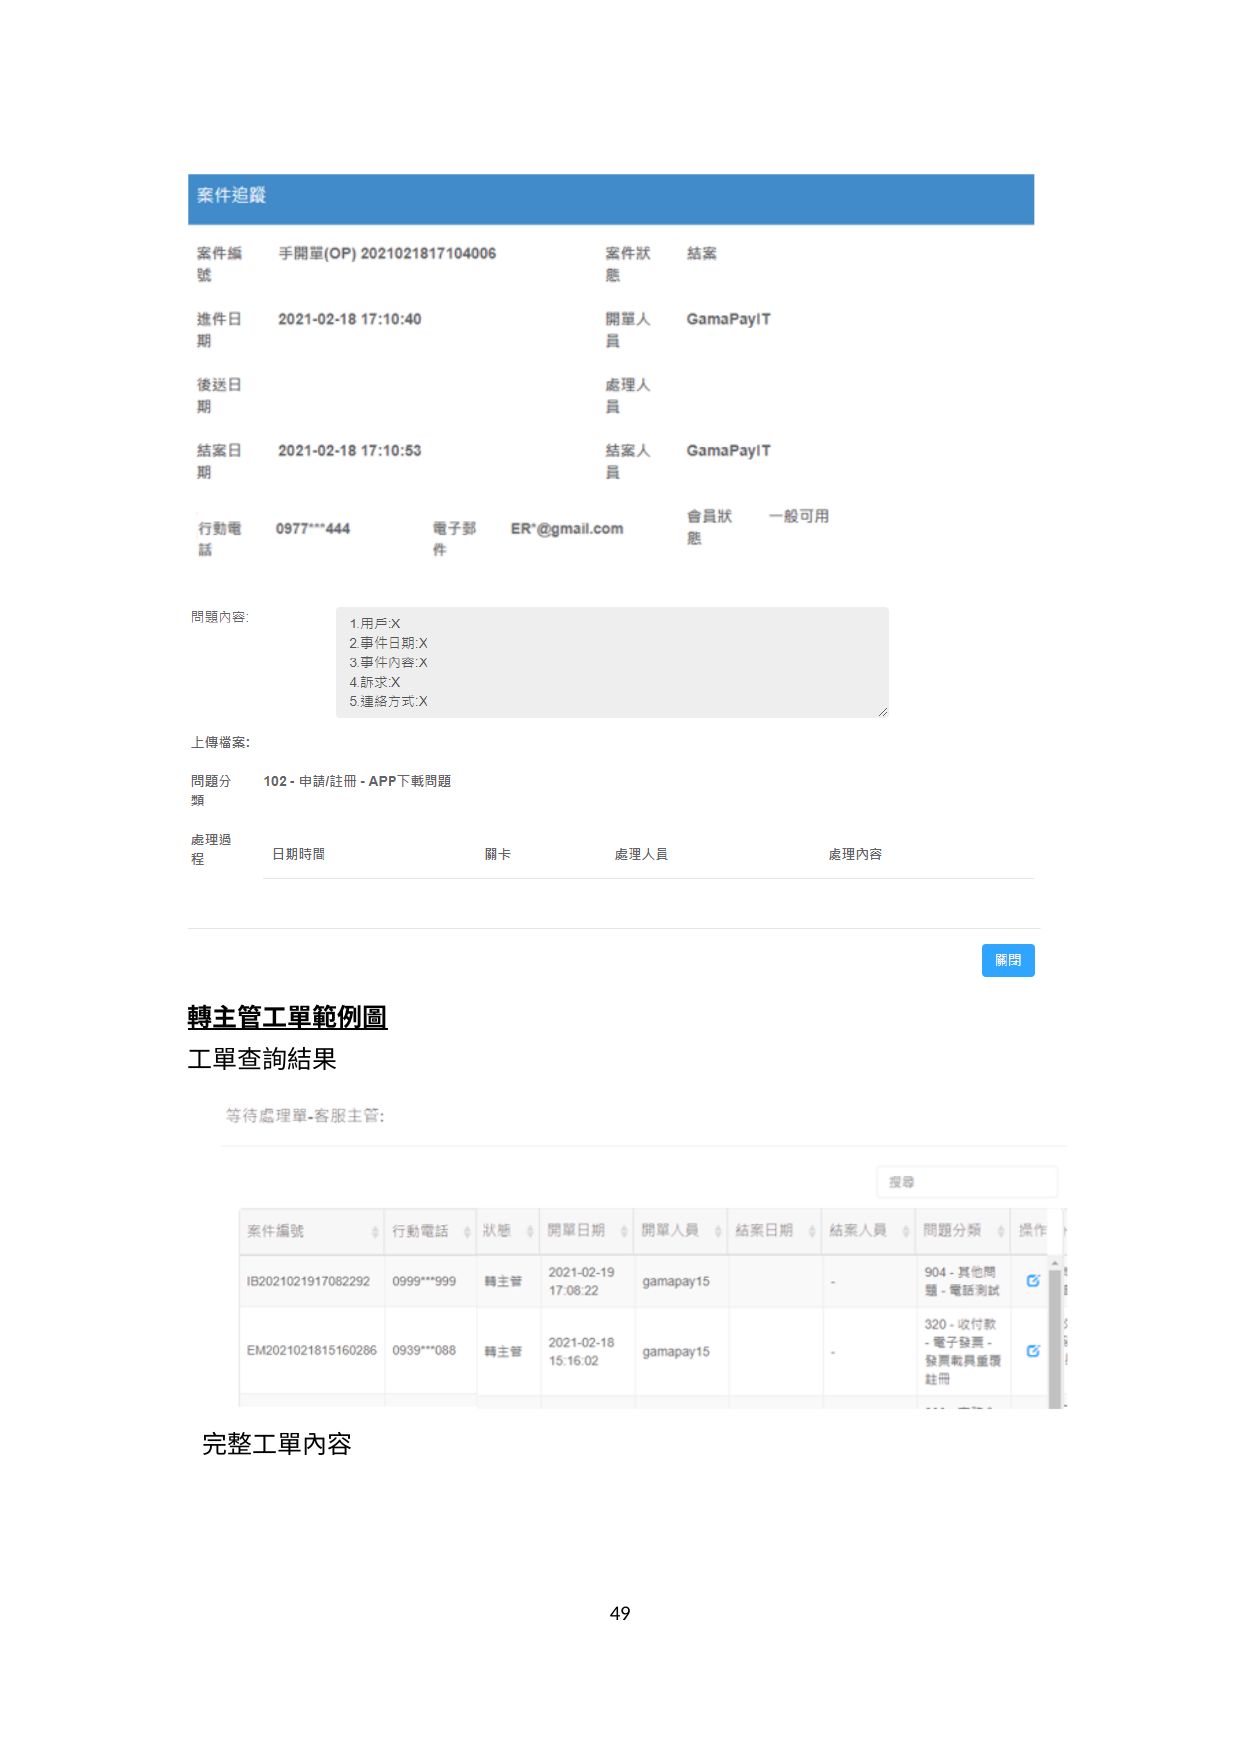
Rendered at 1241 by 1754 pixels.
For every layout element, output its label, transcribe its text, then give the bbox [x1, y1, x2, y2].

picture [187, 586, 1041, 986]
text 工單查詢結果 [187, 1039, 1053, 1077]
picture [202, 1088, 1068, 1414]
text 轉主管工單範例圖 [187, 996, 1053, 1034]
picture [187, 173, 1035, 564]
text 完整工單內容 [202, 1424, 1053, 1462]
